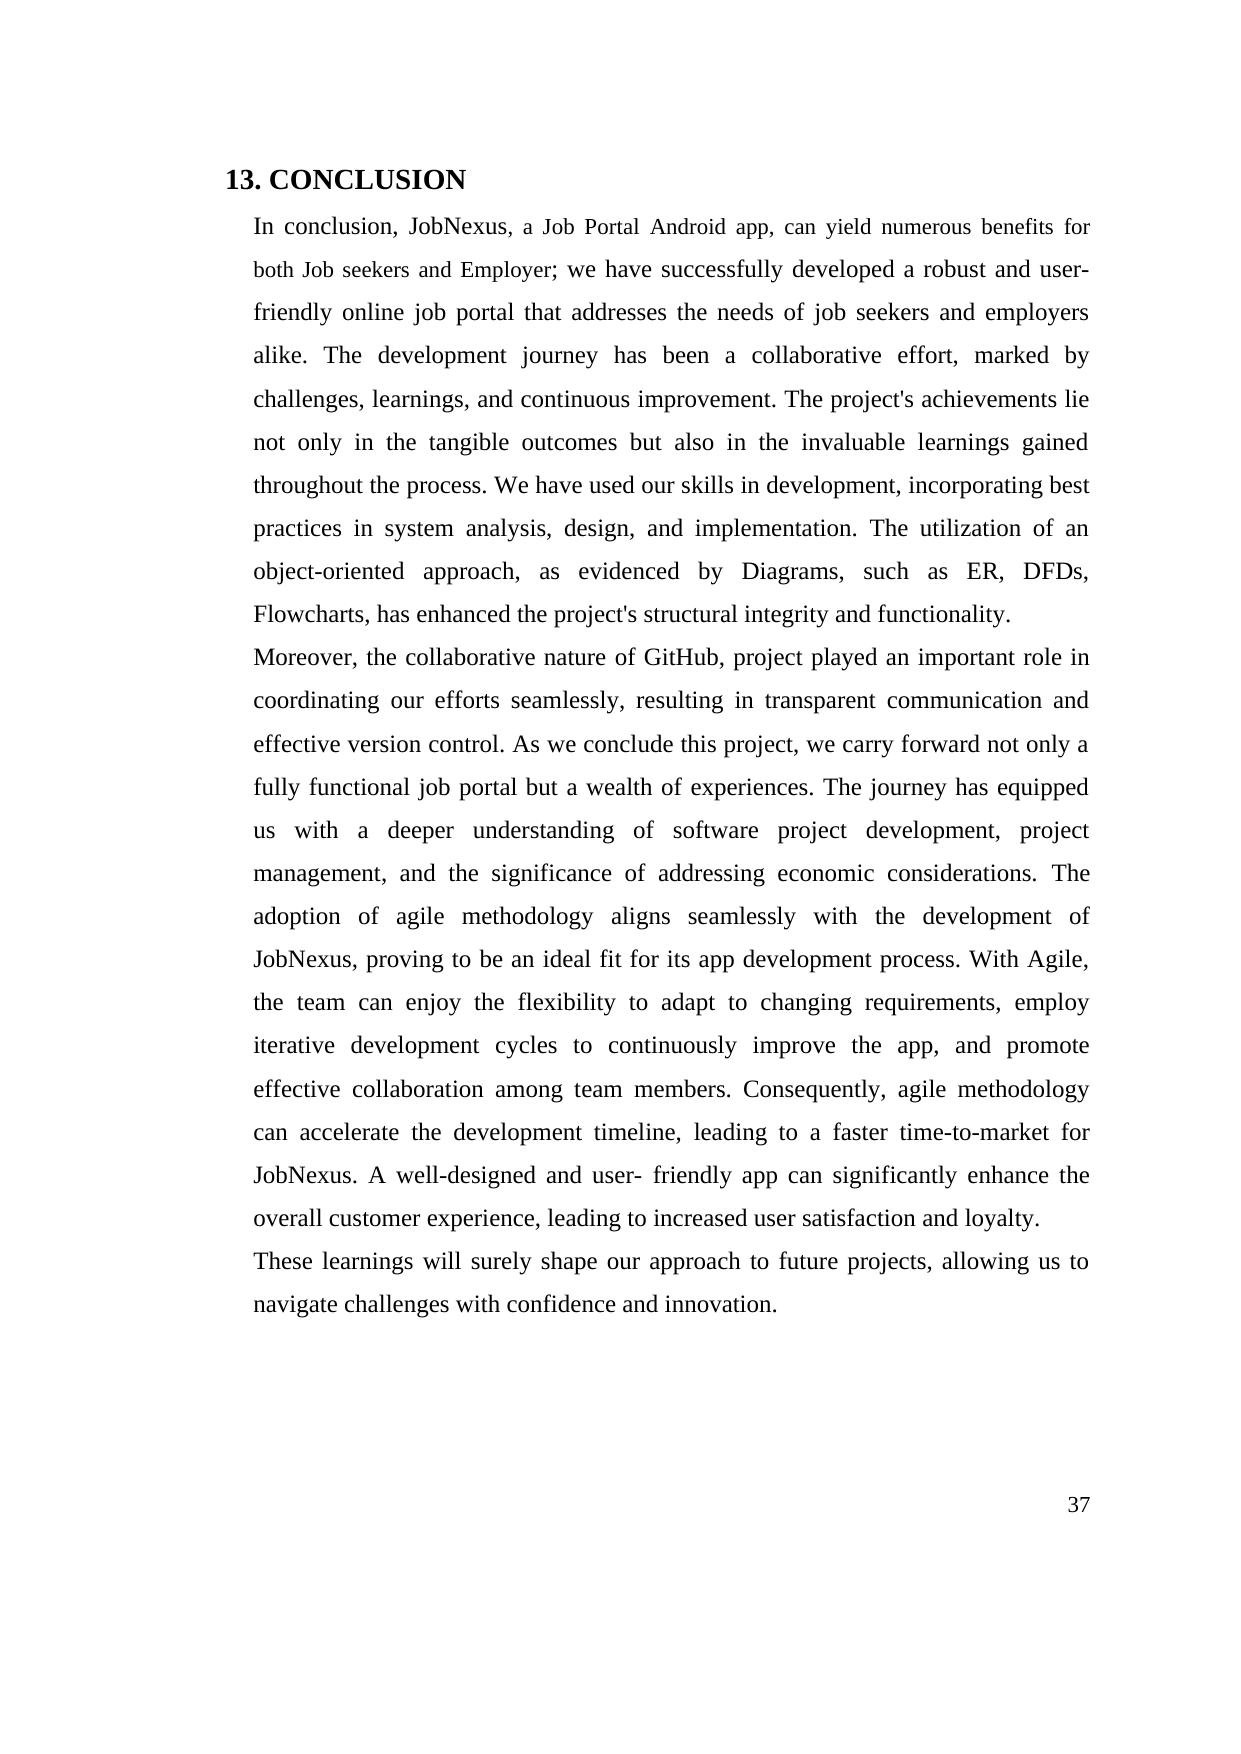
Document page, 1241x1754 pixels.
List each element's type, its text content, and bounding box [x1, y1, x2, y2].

subtitle 13. CONCLUSION [225, 162, 1090, 196]
list Moreover, the collaborative nature of GitHub, project played an important role in coordinating our efforts seamlessly, resulting in transparent communication and effective version control. As we conclude this project, we carry forward not only a fully functional job portal but a wealth of experiences. The journey has equipped us with a deeper understanding of software project development, project management, and the significance of addressing economic considerations. The adoption of agile methodology aligns seamlessly with the development of JobNexus, proving to be an ideal fit for its app development process. With Agile, the team can enjoy the flexibility to adapt to changing requirements, employ iterative development cycles to continuously improve the app, and promote effective collaboration among team members. Consequently, agile methodology can accelerate the development timeline, leading to a faster time-to-market for JobNexus. A well-designed and user- friendly app can significantly enhance the overall customer experience, leading to increased user satisfaction and loyalty. [253, 642, 1090, 1232]
list These learnings will surely shape our approach to future projects, allowing us to navigate challenges with confidence and innovation. [253, 1246, 1090, 1318]
list In conclusion, JobNexus, a Job Portal Android app, can yield numerous benefits for both Job seekers and Employer; we have successfully developed a robust and user-friendly online job portal that addresses the needs of job seekers and employers alike. The development journey has been a collaborative effort, marked by challenges, learnings, and continuous improvement. The project's achievements lie not only in the tangible outcomes but also in the invaluable learnings gained throughout the process. We have used our skills in development, incorporating best practices in system analysis, design, and implementation. The utilization of an object-oriented approach, as evidenced by Diagrams, such as ER, DFDs, Flowcharts, has enhanced the project's structural integrity and functionality. [253, 211, 1090, 628]
